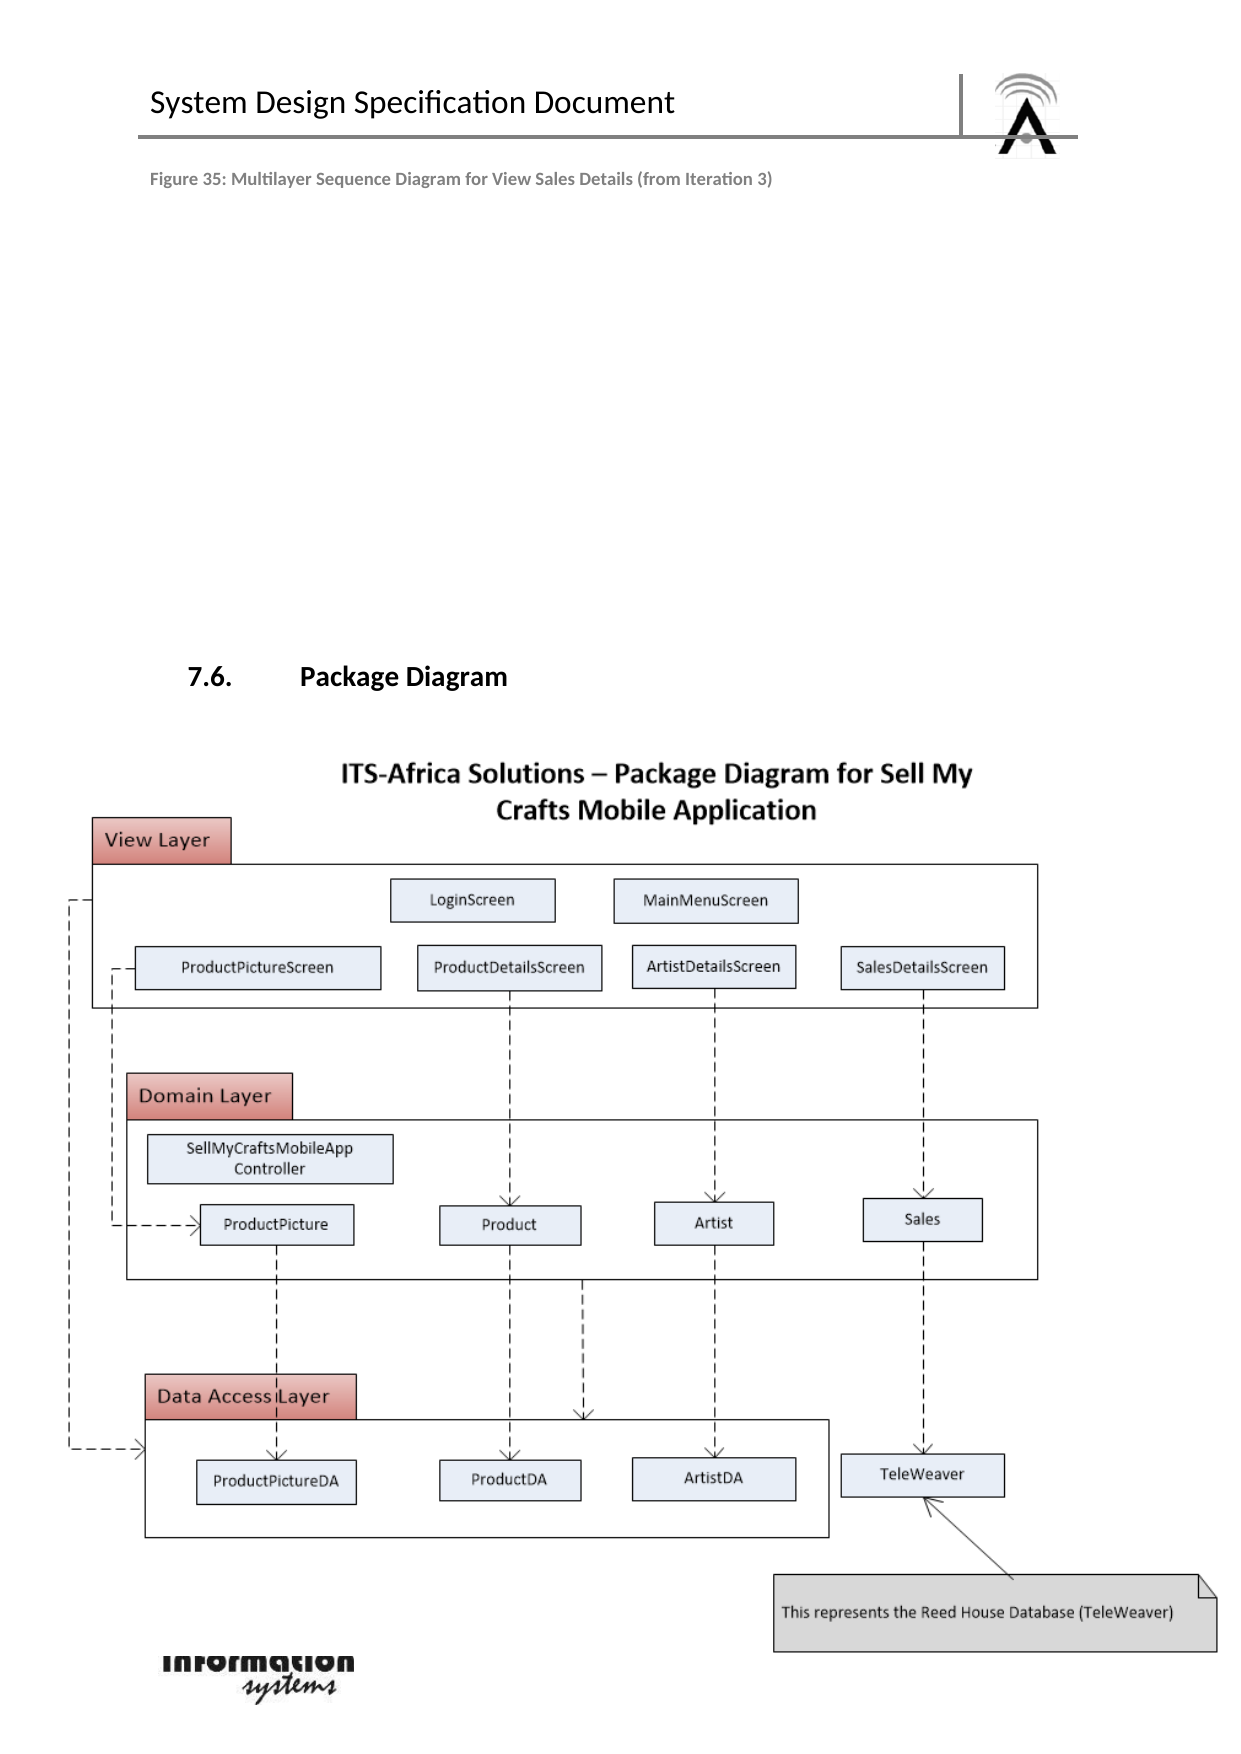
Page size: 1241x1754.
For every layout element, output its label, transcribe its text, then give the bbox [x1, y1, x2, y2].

subtitle Package Diagram [187, 658, 1090, 693]
picture [33, 752, 1220, 1705]
text Figure 35: Multilayer Sequence Diagram for View Sales Details (from Iteration 3) [150, 167, 1090, 190]
